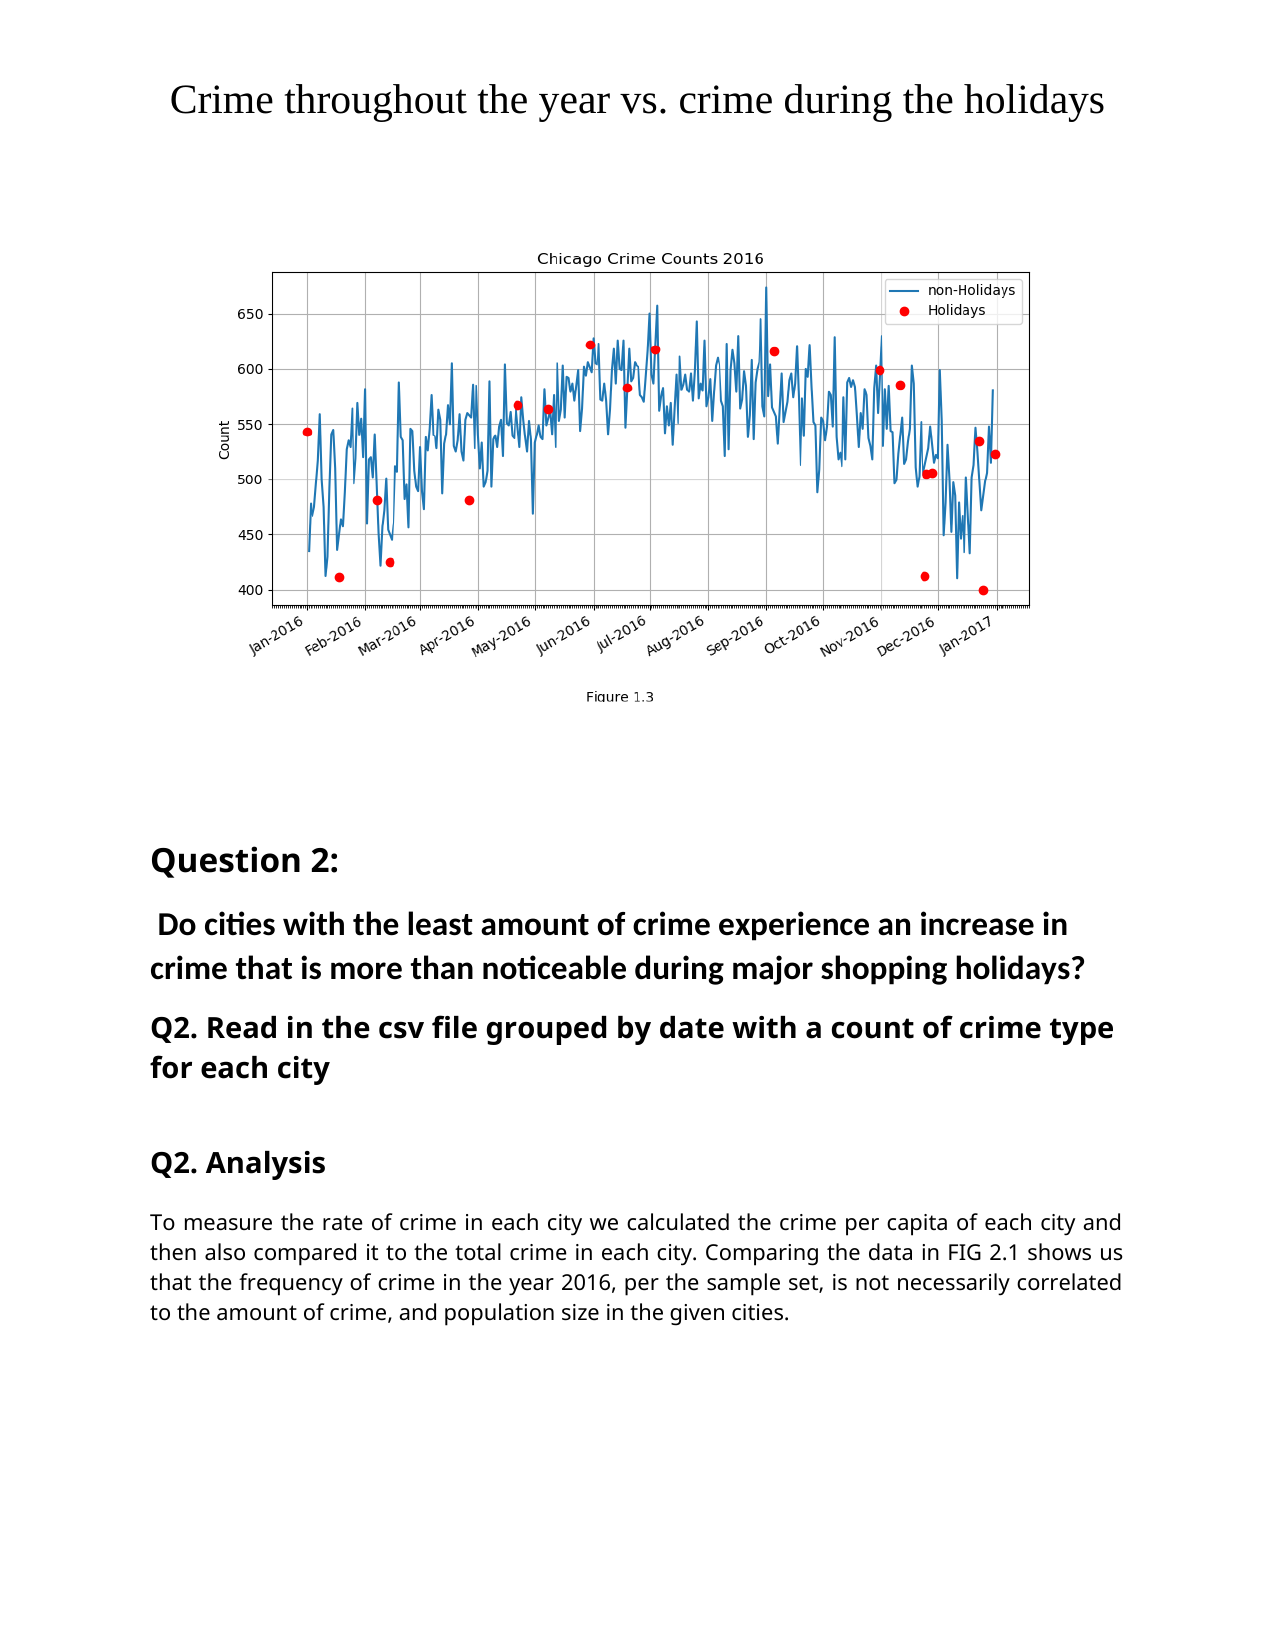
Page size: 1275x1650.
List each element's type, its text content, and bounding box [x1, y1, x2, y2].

subtitle Q2. Analysis [150, 1142, 1125, 1182]
subtitle Q2. Read in the csv file grouped by date with a count of crime type for each city [150, 1007, 1125, 1087]
text Do cities with the least amount of crime experience an increase in crime that is more than noticeable during major shopping holidays? [150, 903, 1125, 988]
picture [150, 213, 1125, 702]
text Question 2: [150, 837, 1125, 883]
text To measure the rate of crime in each city we calculated the crime per capita of each city and then also compared it to the total crime in each city. Comparing the data in FIG 2.1 shows us that the frequency of crime in the year 2016, per the sample set, is not necessarily correlated to the amount of crime, and population size in the given cities. [150, 1207, 1125, 1326]
